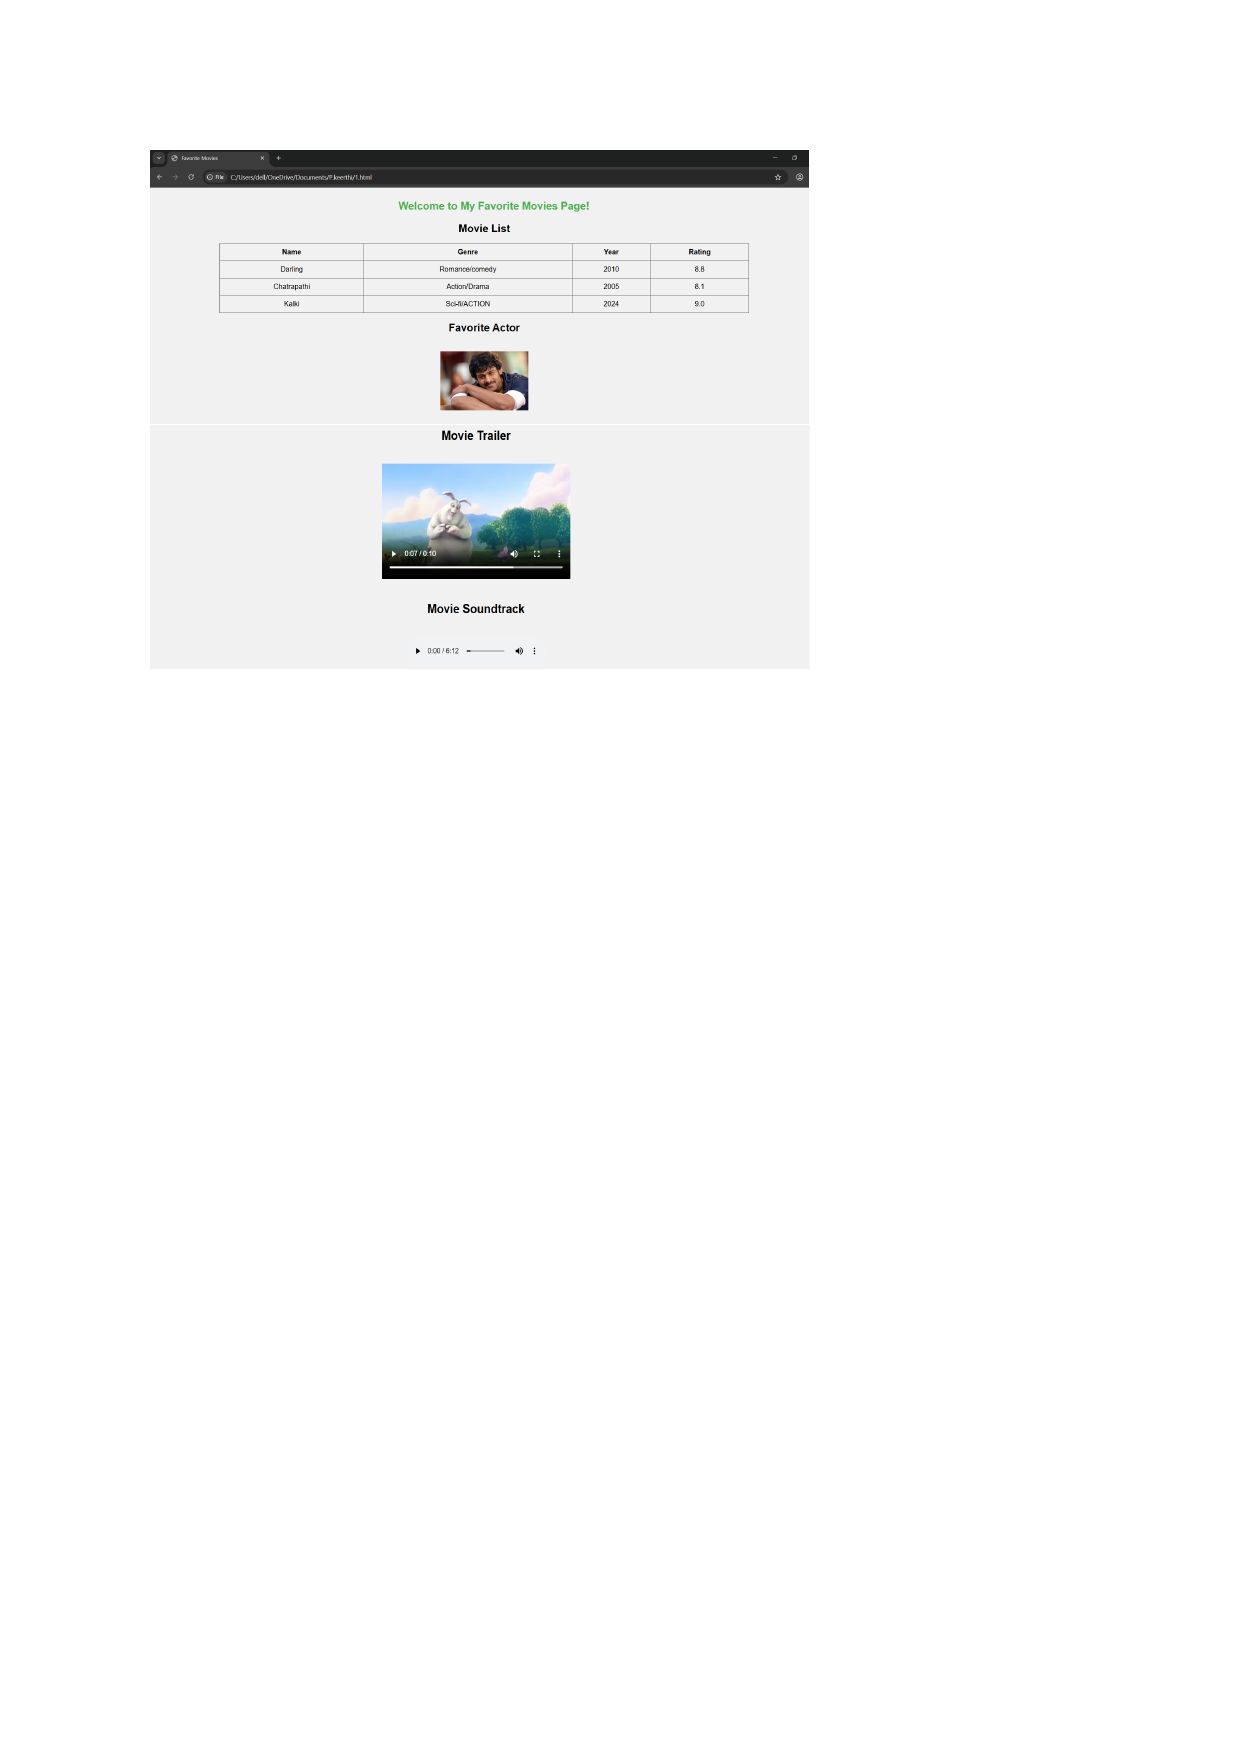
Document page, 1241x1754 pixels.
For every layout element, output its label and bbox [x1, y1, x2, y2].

picture [150, 150, 809, 424]
picture [150, 425, 810, 669]
